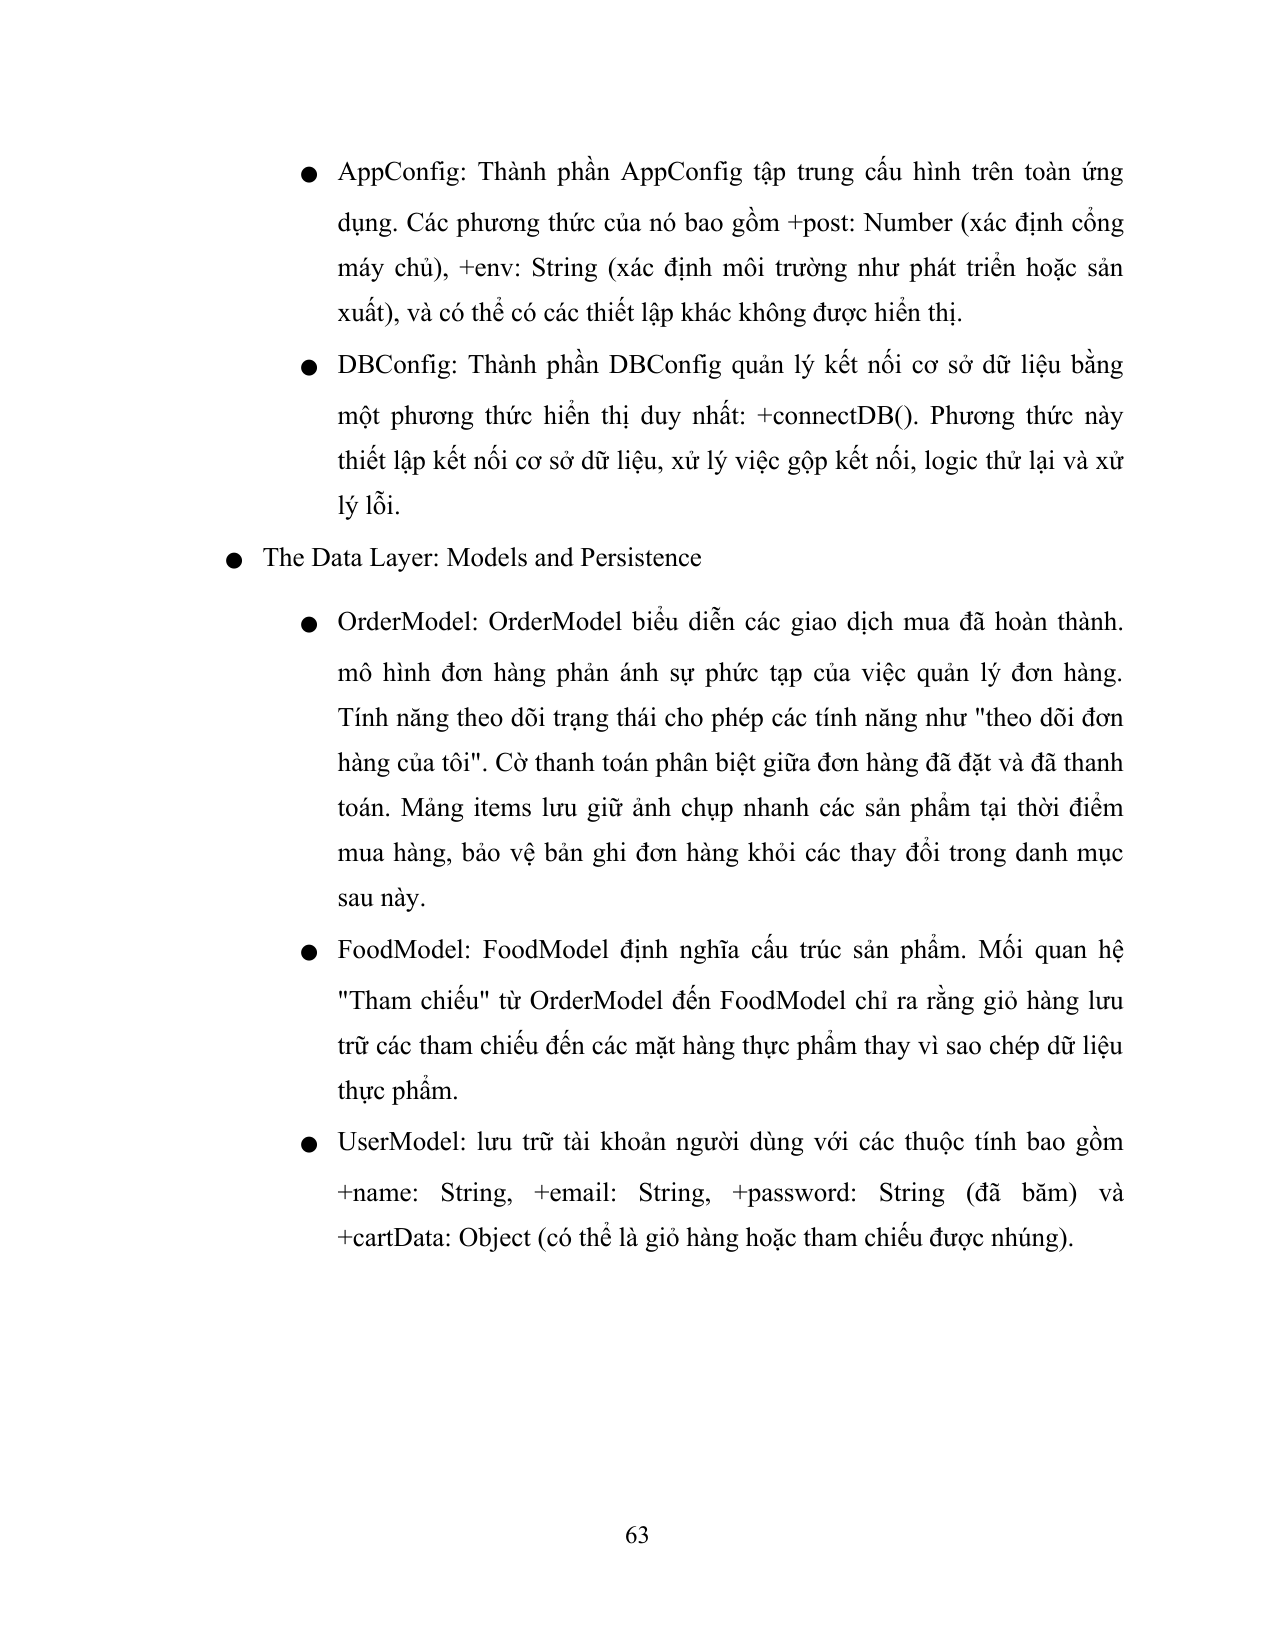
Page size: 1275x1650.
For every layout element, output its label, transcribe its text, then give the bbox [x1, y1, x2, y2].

list The Data Layer: Models and Persistence [225, 535, 1125, 578]
list UserModel: lưu trữ tài khoản người dùng với các thuộc tính bao gồm +name: String, +email: String, +password: String (đã băm) và +cartData: Object (có thể là giỏ hàng hoặc tham chiếu được nhúng). [300, 1120, 1125, 1253]
list FoodModel: FoodModel định nghĩa cấu trúc sản phẩm. Mối quan hệ "Tham chiếu" từ OrderModel đến FoodModel chỉ ra rằng giỏ hàng lưu trữ các tham chiếu đến các mặt hàng thực phẩm thay vì sao chép dữ liệu thực phẩm. [300, 927, 1125, 1105]
list AppConfig: Thành phần AppConfig tập trung cấu hình trên toàn ứng dụng. Các phương thức của nó bao gồm +post: Number (xác định cổng máy chủ), +env: String (xác định môi trường như phát triển hoặc sản xuất), và có thể có các thiết lập khác không được hiển thị. [300, 150, 1125, 328]
list DBConfig: Thành phần DBConfig quản lý kết nối cơ sở dữ liệu bằng một phương thức hiển thị duy nhất: +connectDB(). Phương thức này thiết lập kết nối cơ sở dữ liệu, xử lý việc gộp kết nối, logic thử lại và xử lý lỗi. [300, 343, 1125, 520]
list OrderModel: OrderModel biểu diễn các giao dịch mua đã hoàn thành. mô hình đơn hàng phản ánh sự phức tạp của việc quản lý đơn hàng. Tính năng theo dõi trạng thái cho phép các tính năng như "theo dõi đơn hàng của tôi". Cờ thanh toán phân biệt giữa đơn hàng đã đặt và đã thanh toán. Mảng items lưu giữ ảnh chụp nhanh các sản phẩm tại thời điểm mua hàng, bảo vệ bản ghi đơn hàng khỏi các thay đổi trong danh mục sau này. [300, 599, 1125, 912]
